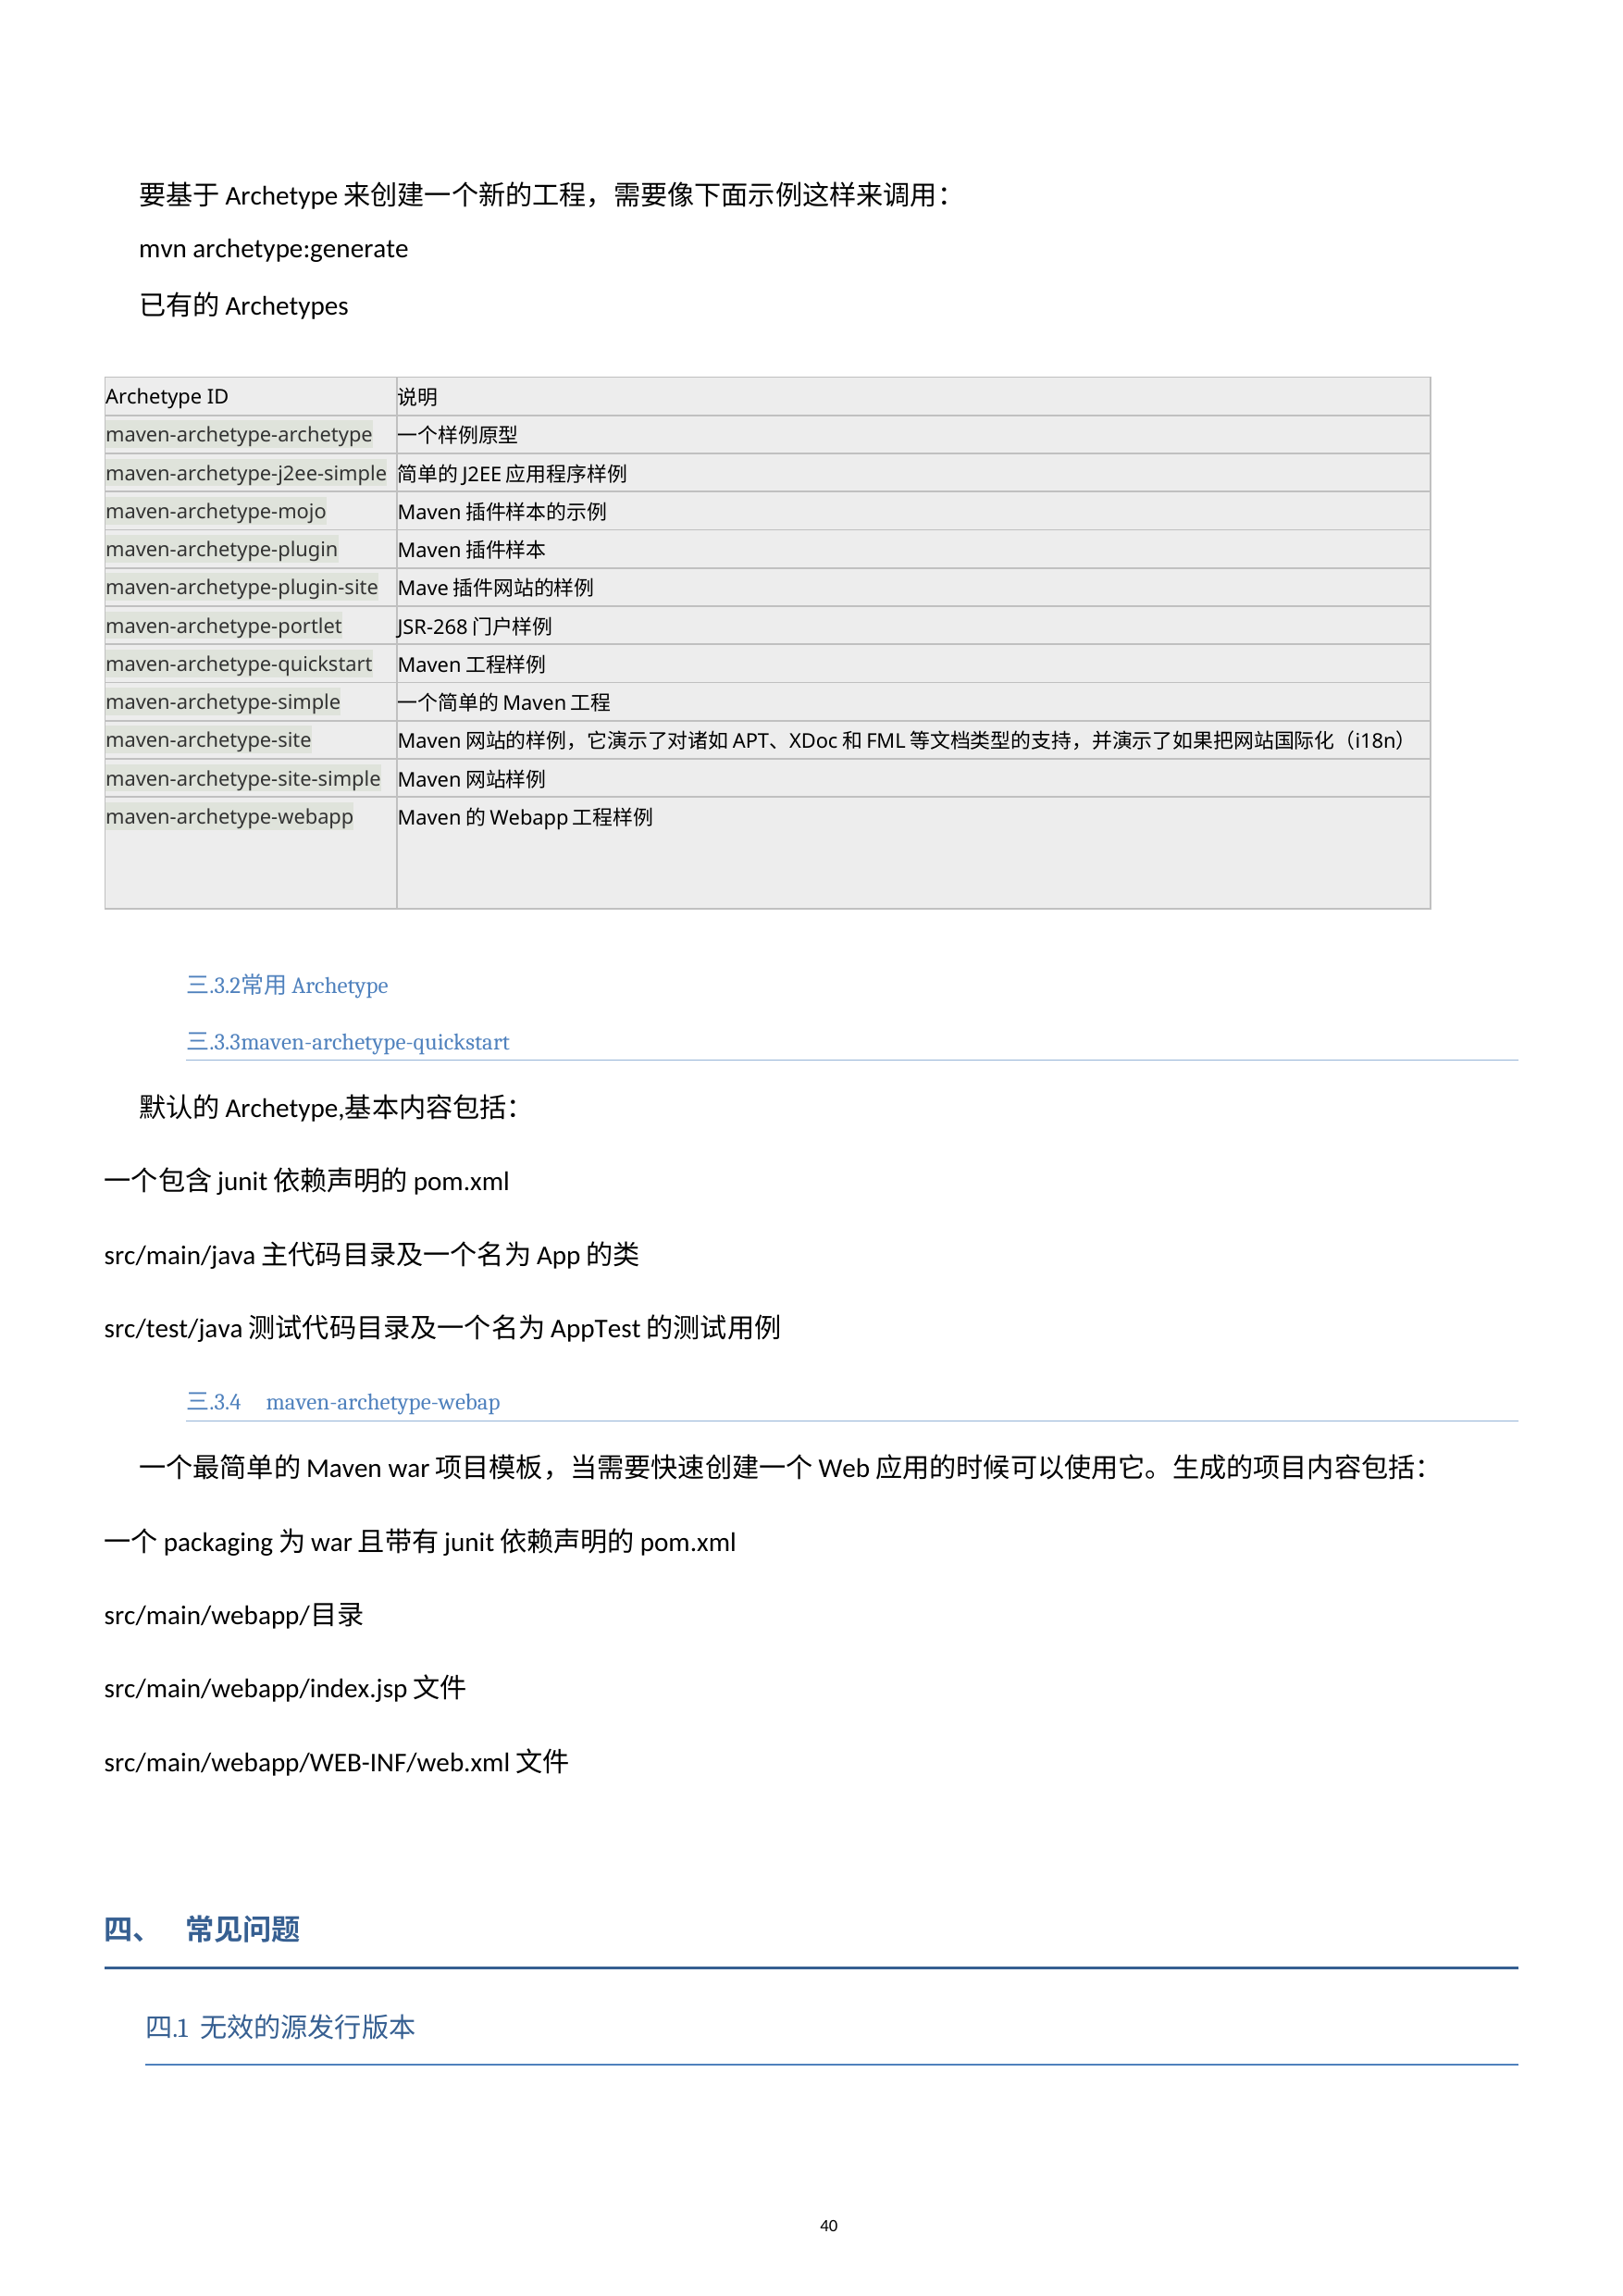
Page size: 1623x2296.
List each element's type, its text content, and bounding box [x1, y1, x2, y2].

table_cell 一个简单的Maven工程 [398, 683, 1430, 720]
table_cell maven-archetype-site [105, 722, 396, 758]
table_header 说明 [398, 378, 1430, 415]
table_cell maven-archetype-plugin-site [105, 569, 396, 605]
text 已有的Archetypes [104, 267, 1518, 340]
table_cell Maven插件样本的示例 [398, 492, 1430, 529]
table_cell Mave插件网站的样例 [398, 569, 1430, 605]
text 默认的Archetype,基本内容包括： 一个包含junit依赖声明的pom.xml src/main/java主代码目录及一个名为App的类 src/test/java测试代码目录及一个名为AppTest的测试用例 [104, 1069, 1518, 1362]
table_cell JSR-268门户样例 [398, 607, 1430, 643]
table_header Archetype ID [105, 378, 396, 415]
table_cell maven-archetype-archetype [105, 416, 396, 453]
table_cell maven-archetype-simple [105, 683, 396, 720]
table_cell maven-archetype-j2ee-simple [105, 454, 396, 490]
table_cell maven-archetype-quickstart [105, 645, 396, 682]
table_cell maven-archetype-webapp [105, 798, 396, 908]
table_cell 一个样例原型 [398, 416, 1430, 453]
text 一个最简单的Maven war项目模板，当需要快速创建一个Web应用的时候可以使用它。生成的项目内容包括： 一个packaging为war且带有junit依赖声明的pom.xml src/main/webapp/目录 src/main/webapp/index.jsp文件 src/main/webapp/WEB-INF/web.xml文件 [104, 1429, 1518, 1796]
subtitle 无效的源发行版本 [145, 1989, 1518, 2064]
table_cell Maven网站的样例，它演示了对诸如APT、XDoc和FML等文档类型的支持，并演示了如果把网站国际化（i18n） [398, 722, 1430, 758]
table_cell 简单的J2EE应用程序样例 [398, 454, 1430, 490]
table_cell maven-archetype-portlet [105, 607, 396, 643]
subtitle 常用Archetype [186, 965, 1518, 1002]
text 要基于Archetype来创建一个新的工程，需要像下面示例这样来调用： [104, 155, 1518, 230]
table_cell Maven网站样例 [398, 760, 1430, 796]
table_cell maven-archetype-plugin [105, 530, 396, 567]
table_cell Maven的Webapp工程样例 [398, 798, 1430, 908]
subtitle maven-archetype-quickstart [186, 1022, 1518, 1060]
table_cell maven-archetype-mojo [105, 492, 396, 529]
table_cell Maven工程样例 [398, 645, 1430, 682]
subtitle 常见问题 [104, 1891, 1518, 1969]
table_cell maven-archetype-site-simple [105, 760, 396, 796]
subtitle maven-archetype-webap [186, 1382, 1518, 1421]
text mvn archetype:generate [104, 230, 1518, 267]
table_cell Maven插件样本 [398, 530, 1430, 567]
